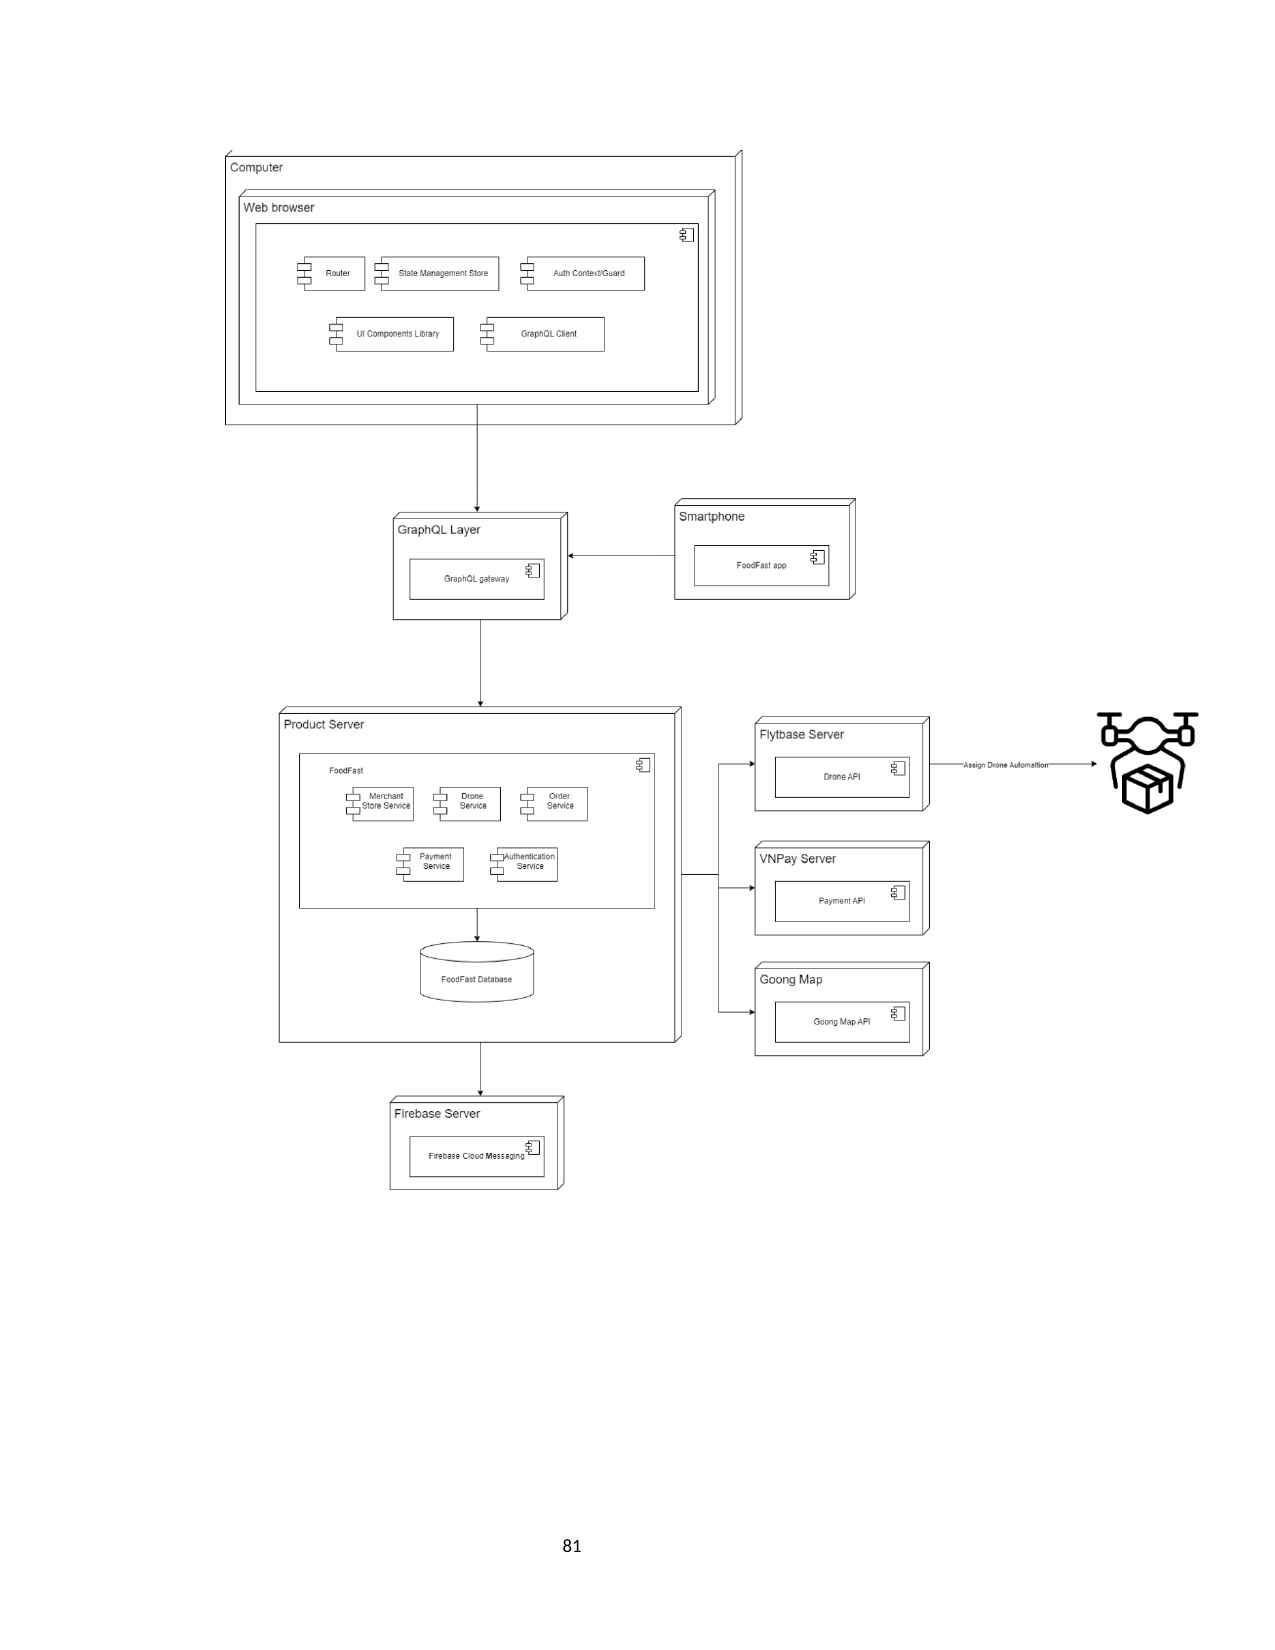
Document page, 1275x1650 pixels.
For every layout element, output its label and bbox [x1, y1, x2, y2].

picture [225, 150, 1199, 1190]
